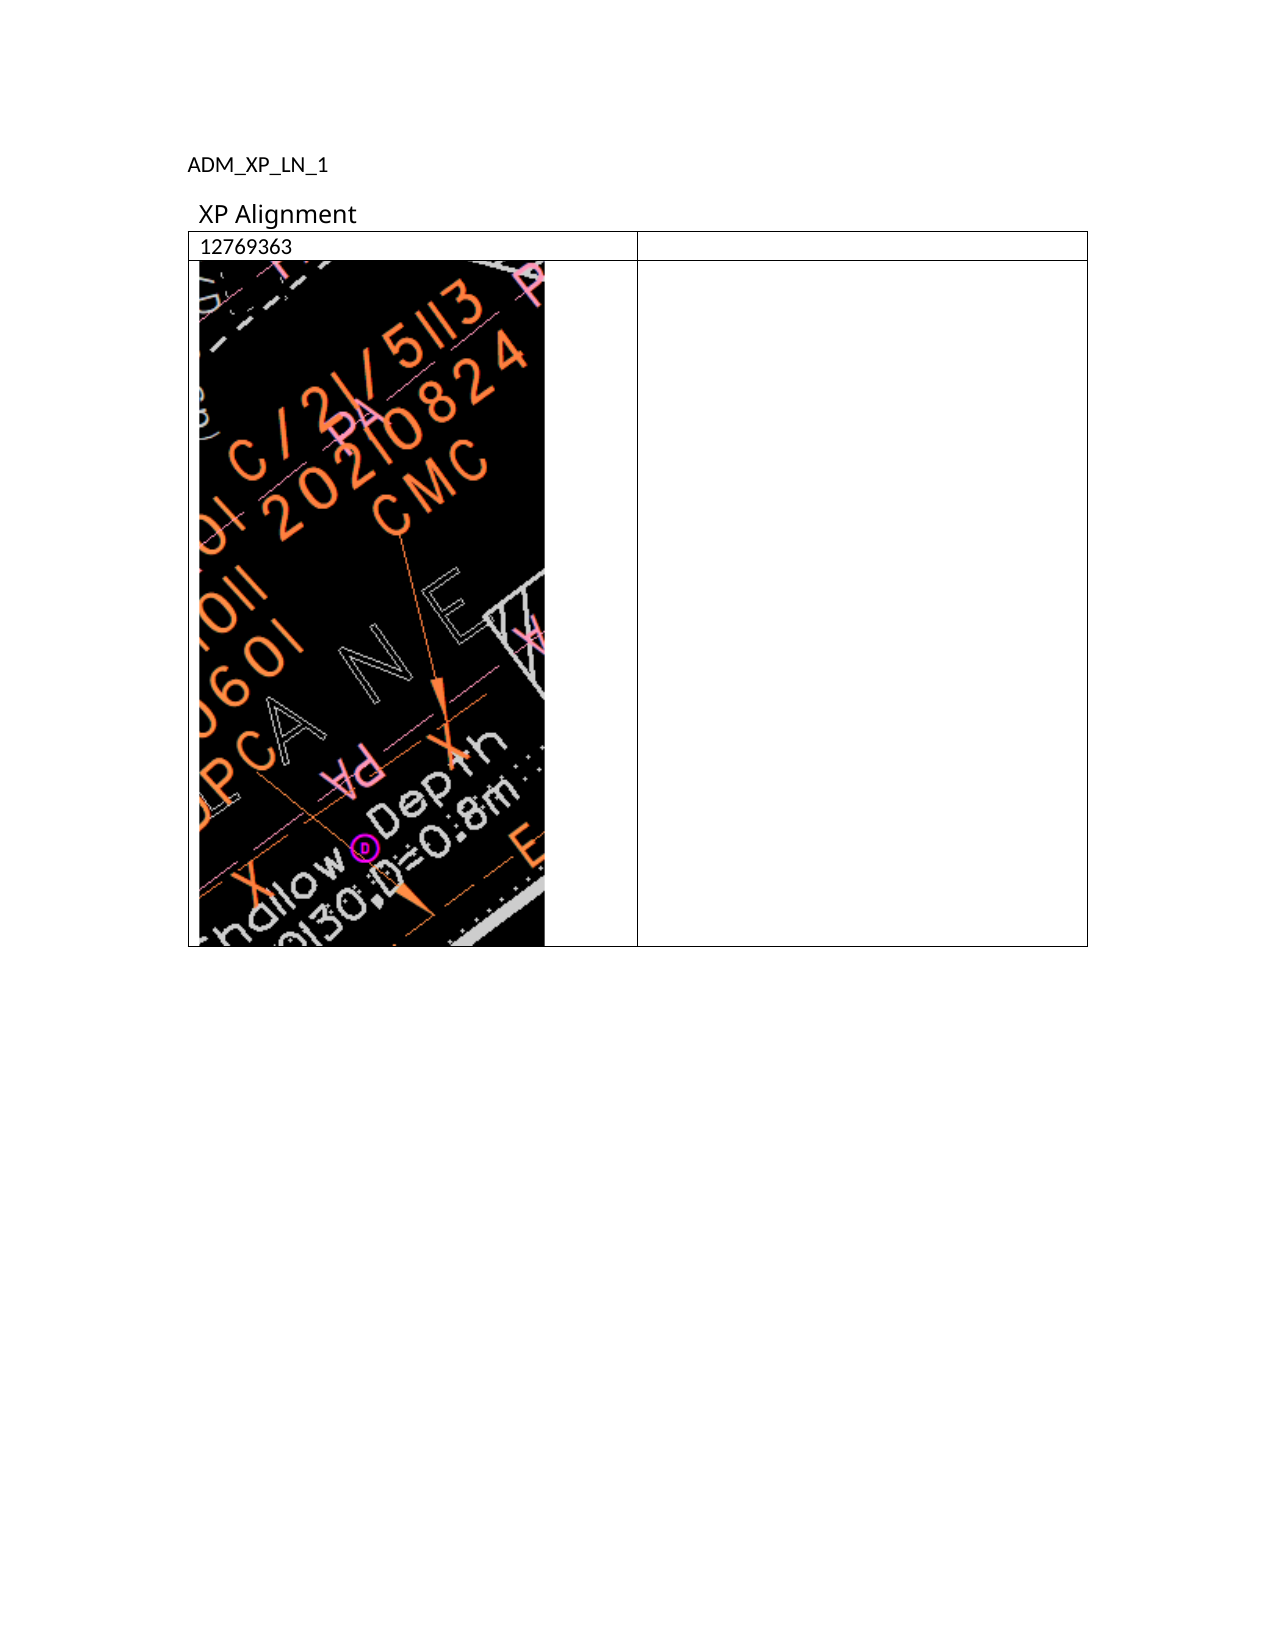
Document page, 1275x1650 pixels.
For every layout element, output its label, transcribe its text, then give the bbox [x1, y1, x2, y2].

table_header XP Alignment [188, 197, 833, 231]
table_header 12769363 [189, 232, 637, 260]
picture [199, 261, 545, 946]
table_cell [189, 261, 199, 946]
table_header [638, 232, 1087, 260]
text ADM_XP_LN_1 [187, 150, 1087, 178]
table_cell [638, 261, 1087, 946]
table_cell [545, 261, 637, 946]
